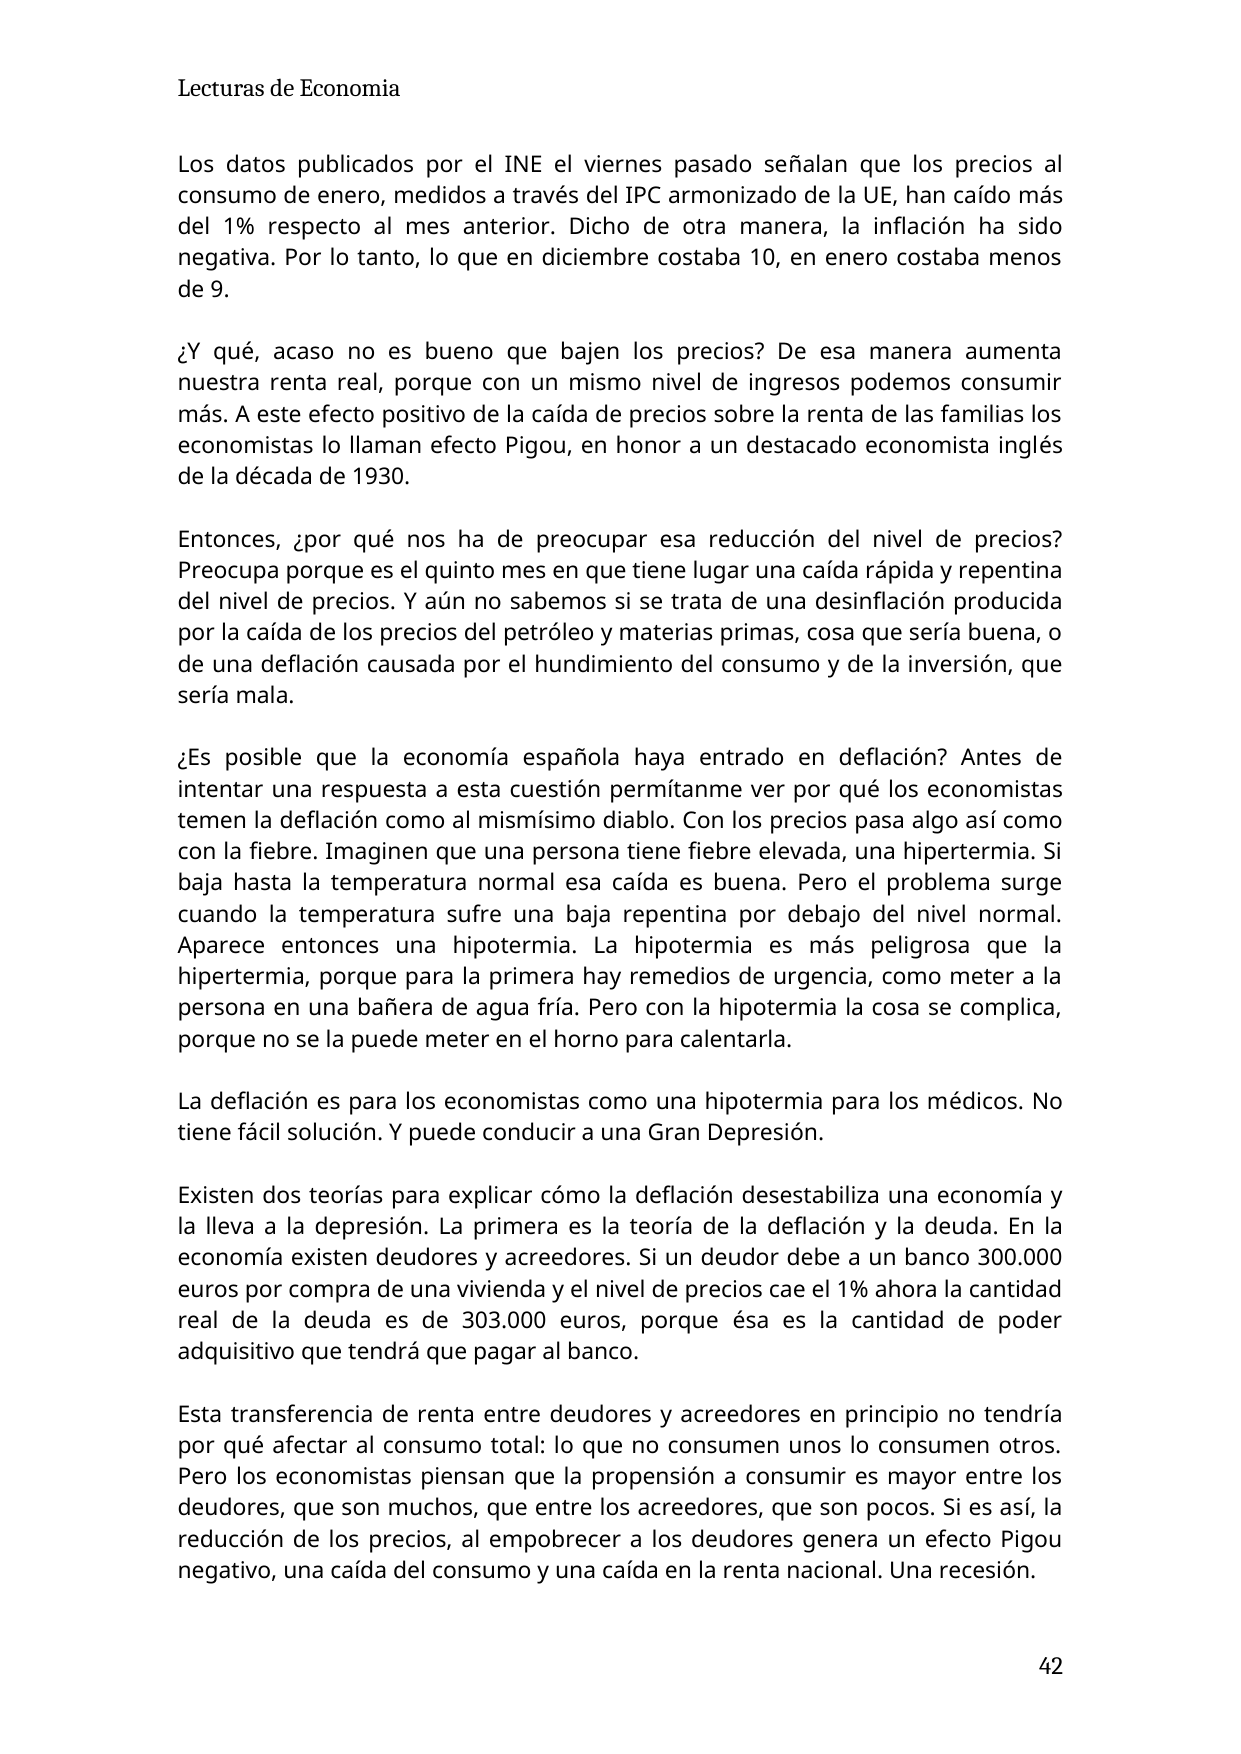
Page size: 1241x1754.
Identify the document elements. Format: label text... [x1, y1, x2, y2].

text Esta transferencia de renta entre deudores y acreedores en principio no tendría por qué afectar al consumo total: lo que no consumen unos lo consumen otros. Pero los economistas piensan que la propensión a consumir es mayor entre los deudores, que son muchos, que entre los acreedores, que son pocos. Si es así, la reducción de los precios, al empobrecer a los deudores genera un efecto Pigou negativo, una caída del consumo y una caída en la renta nacional. Una recesión. [177, 1398, 1063, 1585]
text Los datos publicados por el INE el viernes pasado señalan que los precios al consumo de enero, medidos a través del IPC armonizado de la UE, han caído más del 1% respecto al mes anterior. Dicho de otra manera, la inflación ha sido negativa. Por lo tanto, lo que en diciembre costaba 10, en enero costaba menos de 9. [177, 148, 1063, 304]
text Entonces, ¿por qué nos ha de preocupar esa reducción del nivel de precios? Preocupa porque es el quinto mes en que tiene lugar una caída rápida y repentina del nivel de precios. Y aún no sabemos si se trata de una desinflación producida por la caída de los precios del petróleo y materias primas, cosa que sería buena, o de una deflación causada por el hundimiento del consumo y de la inversión, que sería mala. [177, 523, 1063, 710]
text ¿Es posible que la economía española haya entrado en deflación? Antes de intentar una respuesta a esta cuestión permítanme ver por qué los economistas temen la deflación como al mismísimo diablo. Con los precios pasa algo así como con la fiebre. Imaginen que una persona tiene fiebre elevada, una hipertermia. Si baja hasta la temperatura normal esa caída es buena. Pero el problema surge cuando la temperatura sufre una baja repentina por debajo del nivel normal. Aparece entonces una hipotermia. La hipotermia es más peligrosa que la hipertermia, porque para la primera hay remedios de urgencia, como meter a la persona en una bañera de agua fría. Pero con la hipotermia la cosa se complica, porque no se la puede meter en el horno para calentarla. [177, 741, 1063, 1054]
text La deflación es para los economistas como una hipotermia para los médicos. No tiene fácil solución. Y puede conducir a una Gran Depresión. [177, 1085, 1063, 1148]
text Existen dos teorías para explicar cómo la deflación desestabiliza una economía y la lleva a la depresión. La primera es la teoría de la deflación y la deuda. En la economía existen deudores y acreedores. Si un deudor debe a un banco 300.000 euros por compra de una vivienda y el nivel de precios cae el 1% ahora la cantidad real de la deuda es de 303.000 euros, porque ésa es la cantidad de poder adquisitivo que tendrá que pagar al banco. [177, 1179, 1063, 1366]
text ¿Y qué, acaso no es bueno que bajen los precios? De esa manera aumenta nuestra renta real, porque con un mismo nivel de ingresos podemos consumir más. A este efecto positivo de la caída de precios sobre la renta de las familias los economistas lo llaman efecto Pigou, en honor a un destacado economista inglés de la década de 1930. [177, 335, 1063, 491]
